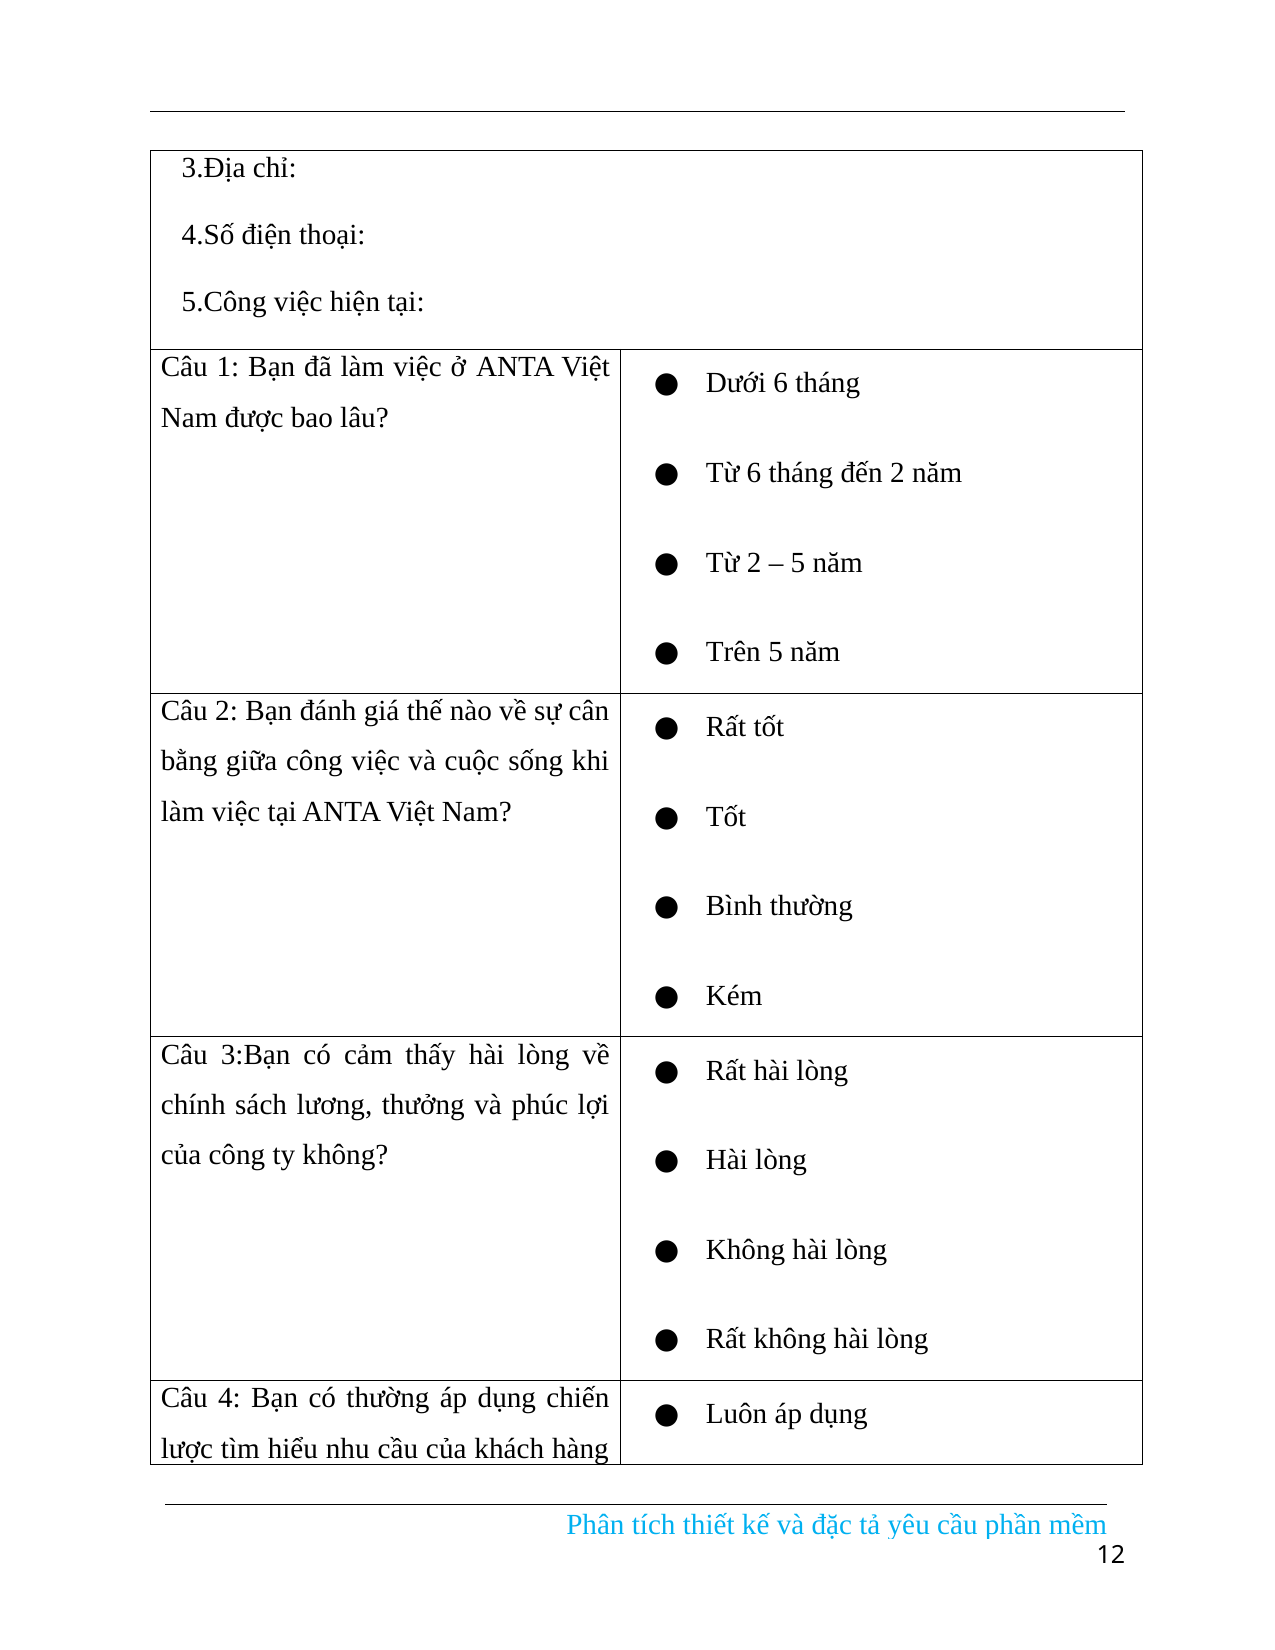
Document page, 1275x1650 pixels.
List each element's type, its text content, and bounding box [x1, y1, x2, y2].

table_cell Câu 2: Bạn đánh giá thế nào về sự cân bằng giữa công việc và cuộc sống khi làm việc tại ANTA Việt Nam? [151, 694, 620, 1036]
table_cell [151, 1381, 620, 1464]
table_cell Câu 1: Bạn đã làm việc ở ANTA Việt Nam được bao lâu? [151, 350, 620, 693]
table_cell Dưới 6 tháng Từ 6 tháng đến 2 năm Từ 2 – 5 năm Trên 5 năm [621, 350, 1142, 693]
table_cell Câu 3:Bạn có cảm thấy hài lòng về chính sách lương, thưởng và phúc lợi của công ty không? [151, 1037, 620, 1380]
table_cell Rất hài lòng Hài lòng Không hài lòng Rất không hài lòng [621, 1037, 1142, 1380]
table_cell Rất tốt Tốt Bình thường Kém [621, 694, 1142, 1036]
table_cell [621, 1381, 1142, 1464]
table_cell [151, 151, 1142, 349]
